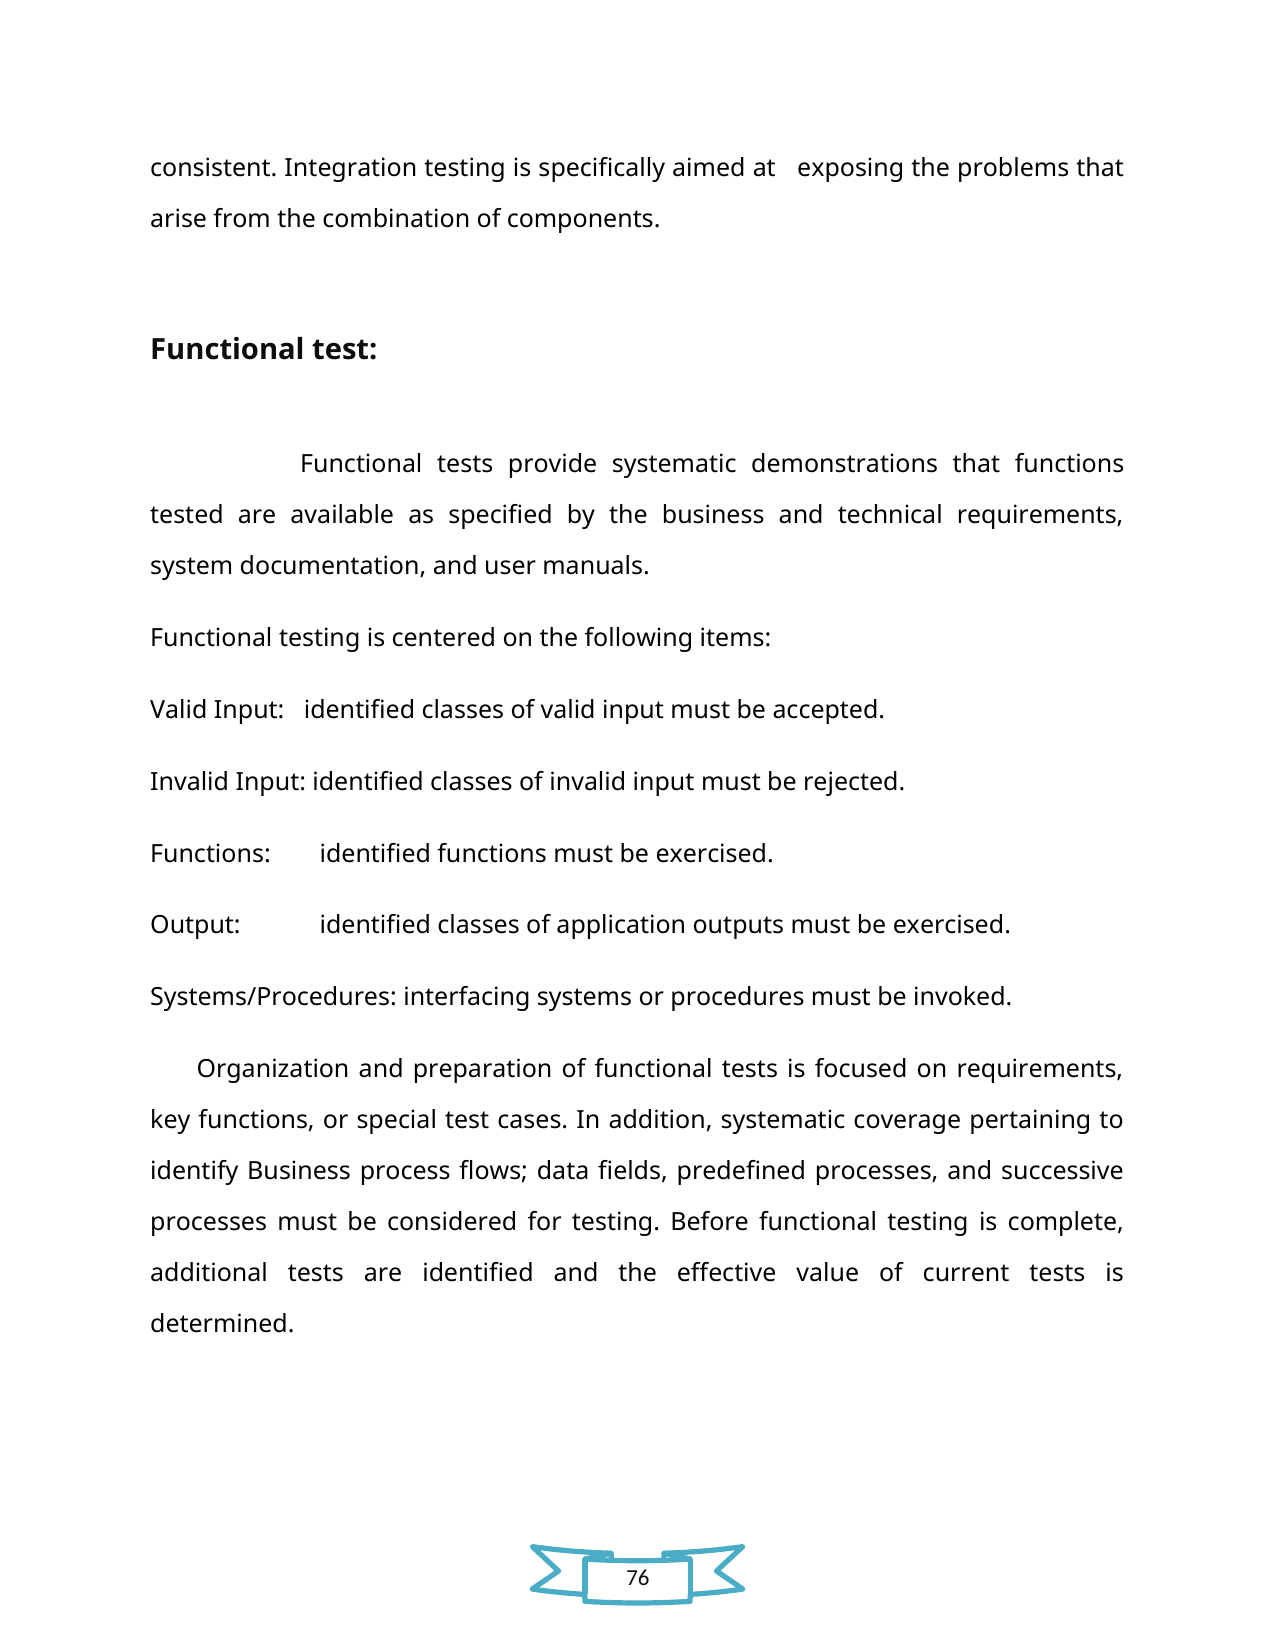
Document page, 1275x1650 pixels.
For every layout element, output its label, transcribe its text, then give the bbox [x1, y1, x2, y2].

text Functions: identified functions must be exercised. [150, 835, 1125, 869]
text Systems/Procedures: interfacing systems or procedures must be invoked. [150, 979, 1125, 1013]
text Valid Input: identified classes of valid input must be accepted. [150, 691, 1125, 726]
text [150, 150, 1125, 235]
text Functional testing is centered on the following items: [150, 619, 1125, 654]
text Organization and preparation of functional tests is focused on requirements, key functions, or special test cases. In addition, systematic coverage pertaining to identify Business process flows; data fields, predefined processes, and successive processes must be considered for testing. Before functional testing is complete, additional tests are identified and the effective value of current tests is determined. [150, 1051, 1125, 1340]
text Output: identified classes of application outputs must be exercised. [150, 907, 1125, 941]
text Functional tests provide systematic demonstrations that functions tested are available as specified by the business and technical requirements, system documentation, and user manuals. [150, 446, 1125, 582]
subtitle Functional test: [150, 328, 1125, 368]
text Invalid Input: identified classes of invalid input must be rejected. [150, 763, 1125, 797]
